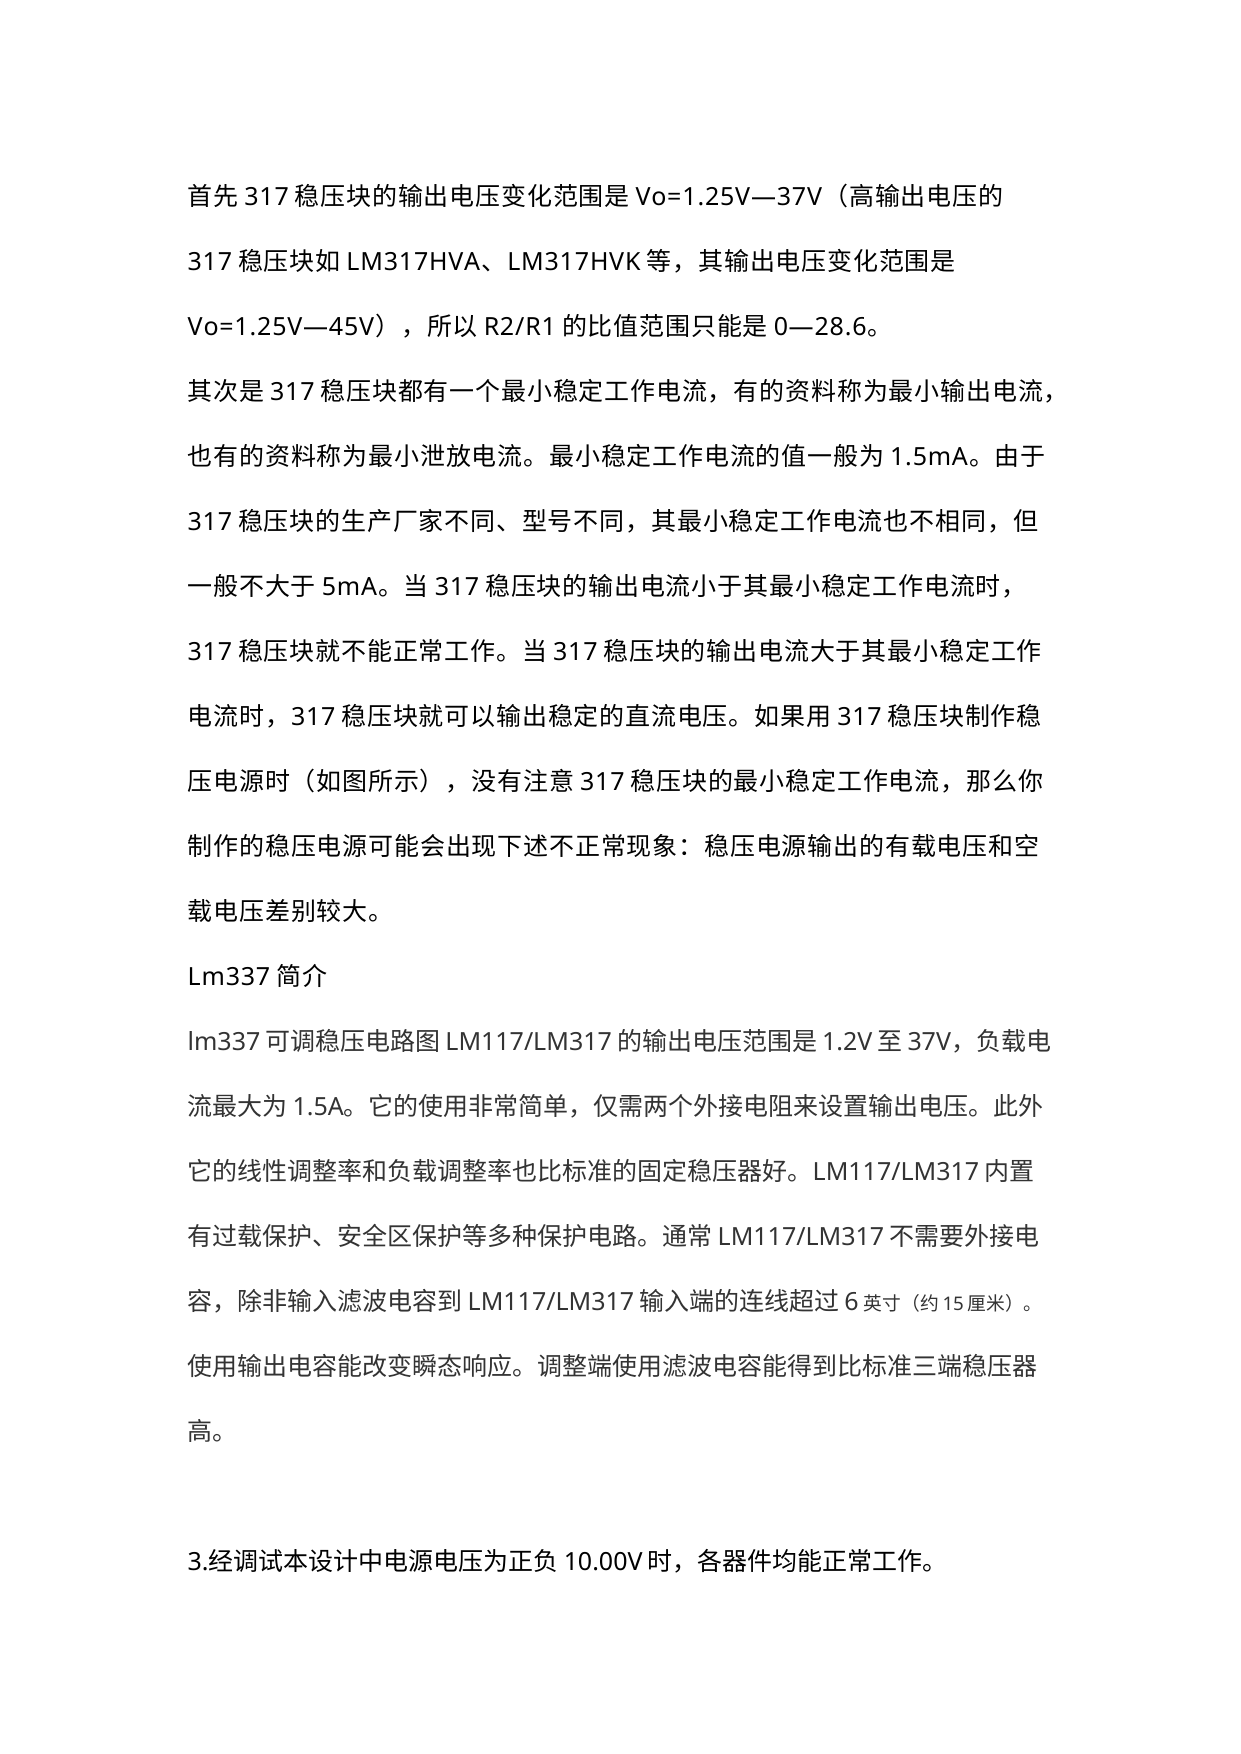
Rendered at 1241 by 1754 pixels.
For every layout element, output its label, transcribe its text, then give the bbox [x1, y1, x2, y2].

text 首先317稳压块的输出电压变化范围是Vo=1.25V—37V（高输出电压的317稳压块如LM317HVA、LM317HVK等，其输出电压变化范围是Vo=1.25V—45V），所以R2/R1的比值范围只能是0—28.6。 [187, 162, 1053, 357]
text 3.经调试本设计中电源电压为正负10.00V时，各器件均能正常工作。 [187, 1527, 1053, 1592]
text 其次是317稳压块都有一个最小稳定工作电流，有的资料称为最小输出电流，也有的资料称为最小泄放电流。最小稳定工作电流的值一般为1.5mA。由于317稳压块的生产厂家不同、型号不同，其最小稳定工作电流也不相同，但一般不大于5mA。当317稳压块的输出电流小于其最小稳定工作电流时，317稳压块就不能正常工作。当317稳压块的输出电流大于其最小稳定工作电流时，317稳压块就可以输出稳定的直流电压。如果用317稳压块制作稳压电源时（如图所示），没有注意317稳压块的最小稳定工作电流，那么你制作的稳压电源可能会出现下述不正常现象：稳压电源输出的有载电压和空载电压差别较大。 [187, 357, 1053, 942]
text Lm337简介 [187, 942, 1053, 1007]
text lm337可调稳压电路图LM117/LM317的输出电压范围是1.2V至37V，负载电流最大为。它的使用非常简单，仅需两个外接电阻来设置输出电压。此外它的线性调整率和负载调整率也比标准的固定稳压器好。LM117/LM317内置有过载保护、安全区保护等多种保护电路。通常LM117/LM317不需要外接电容，除非输入滤波电容到LM117/LM317输入端的连线超过6英寸（约15厘米）。使用输出电容能改变瞬态响应。调整端使用滤波电容能得到比标准三端稳压器高。 [187, 1007, 1053, 1462]
